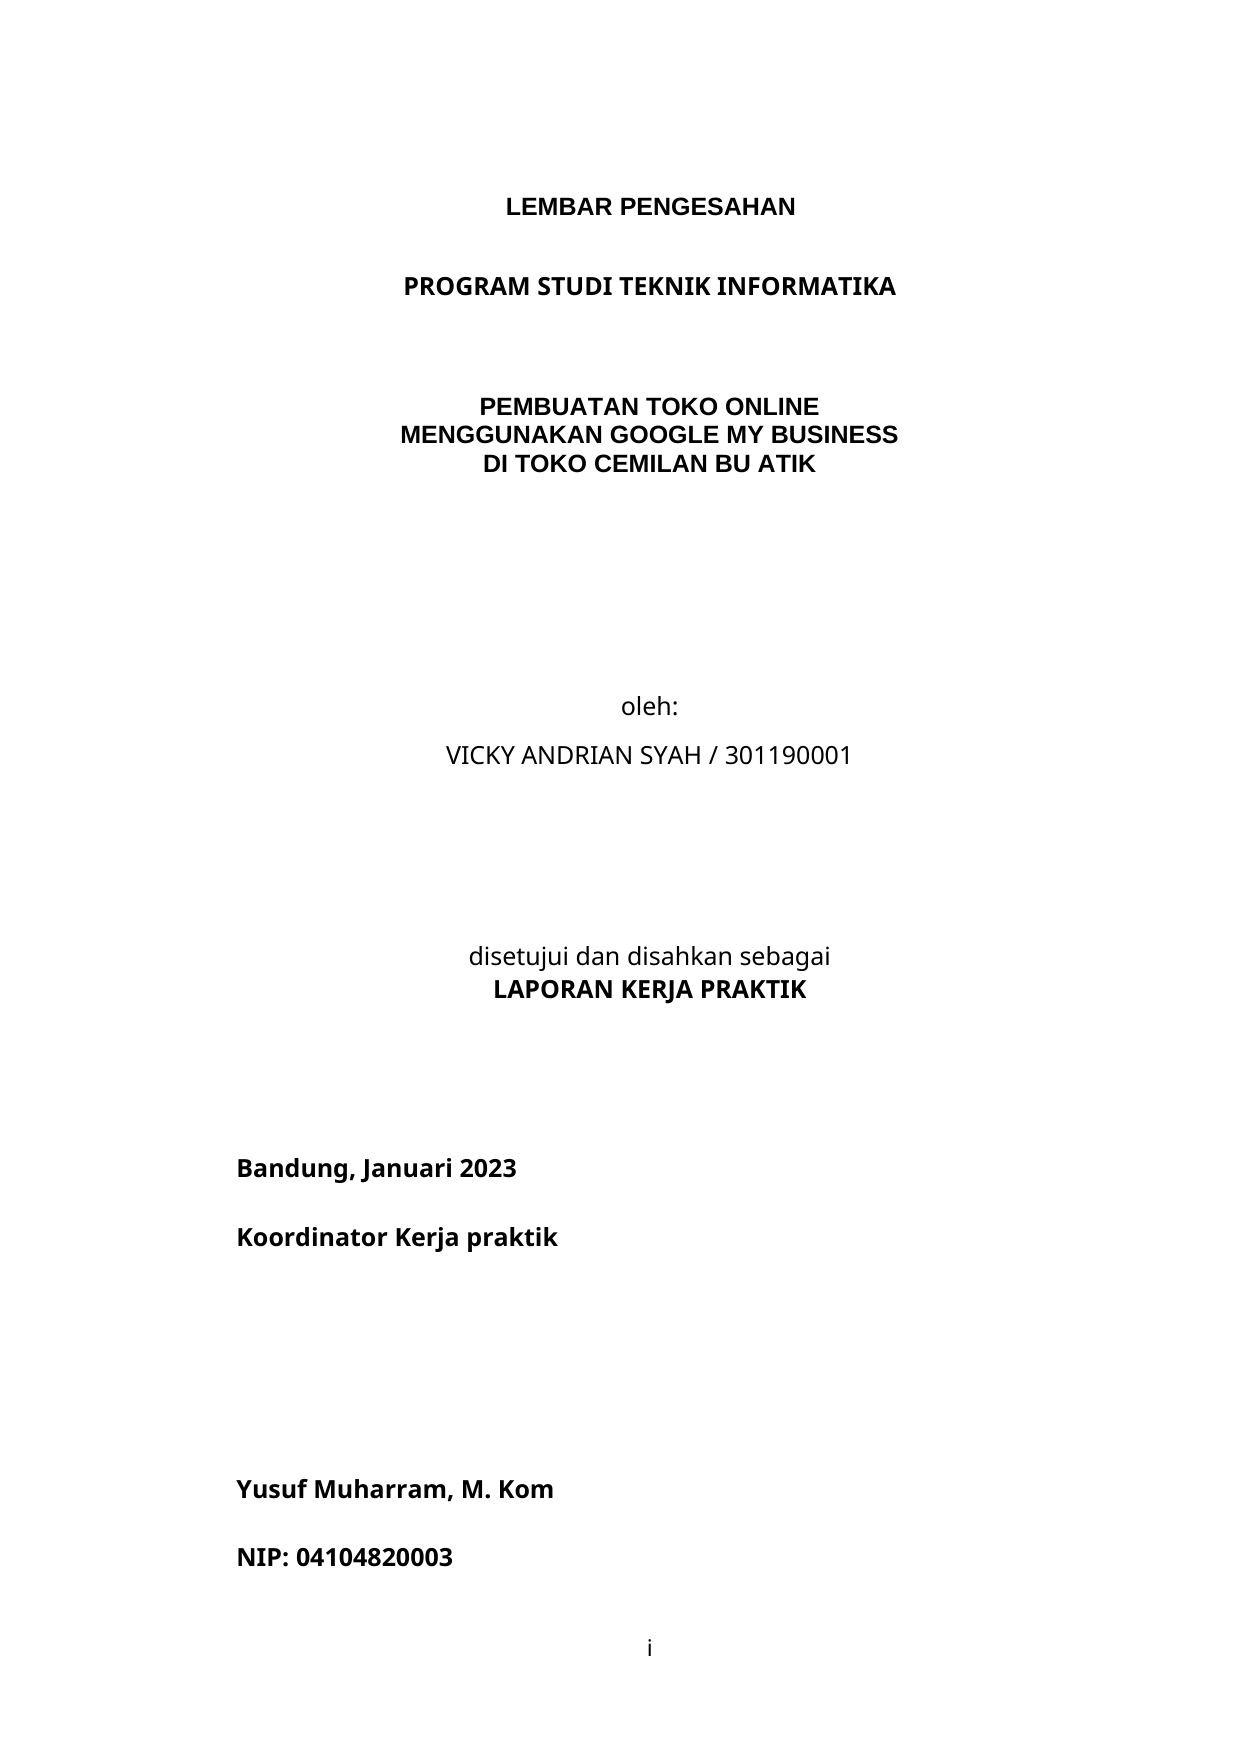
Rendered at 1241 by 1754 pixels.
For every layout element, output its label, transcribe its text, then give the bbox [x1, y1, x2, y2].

text MENGGUNAKAN GOOGLE MY BUSINESS [236, 421, 1063, 449]
text Bandung, Januari 2023 [236, 1151, 1063, 1184]
text Yusuf Muharram, M. Kom [236, 1472, 1063, 1506]
text Koordinator Kerja praktik [236, 1220, 1063, 1254]
text PROGRAM STUDI TEKNIK INFORMATIKA [236, 269, 1063, 303]
text DI TOKO CEMILAN BU ATIK [236, 449, 1063, 478]
subtitle LEMBAR PENGESAHAN [238, 192, 1063, 221]
text LAPORAN KERJA PRAKTIK [236, 972, 1063, 1006]
text disetujui dan disahkan sebagai [236, 938, 1063, 972]
text NIP: 04104820003 [236, 1540, 1063, 1574]
text PEMBUATAN TOKO ONLINE [236, 392, 1063, 421]
text VICKY ANDRIAN SYAH / 301190001 [236, 737, 1063, 771]
text oleh: [236, 689, 1063, 723]
